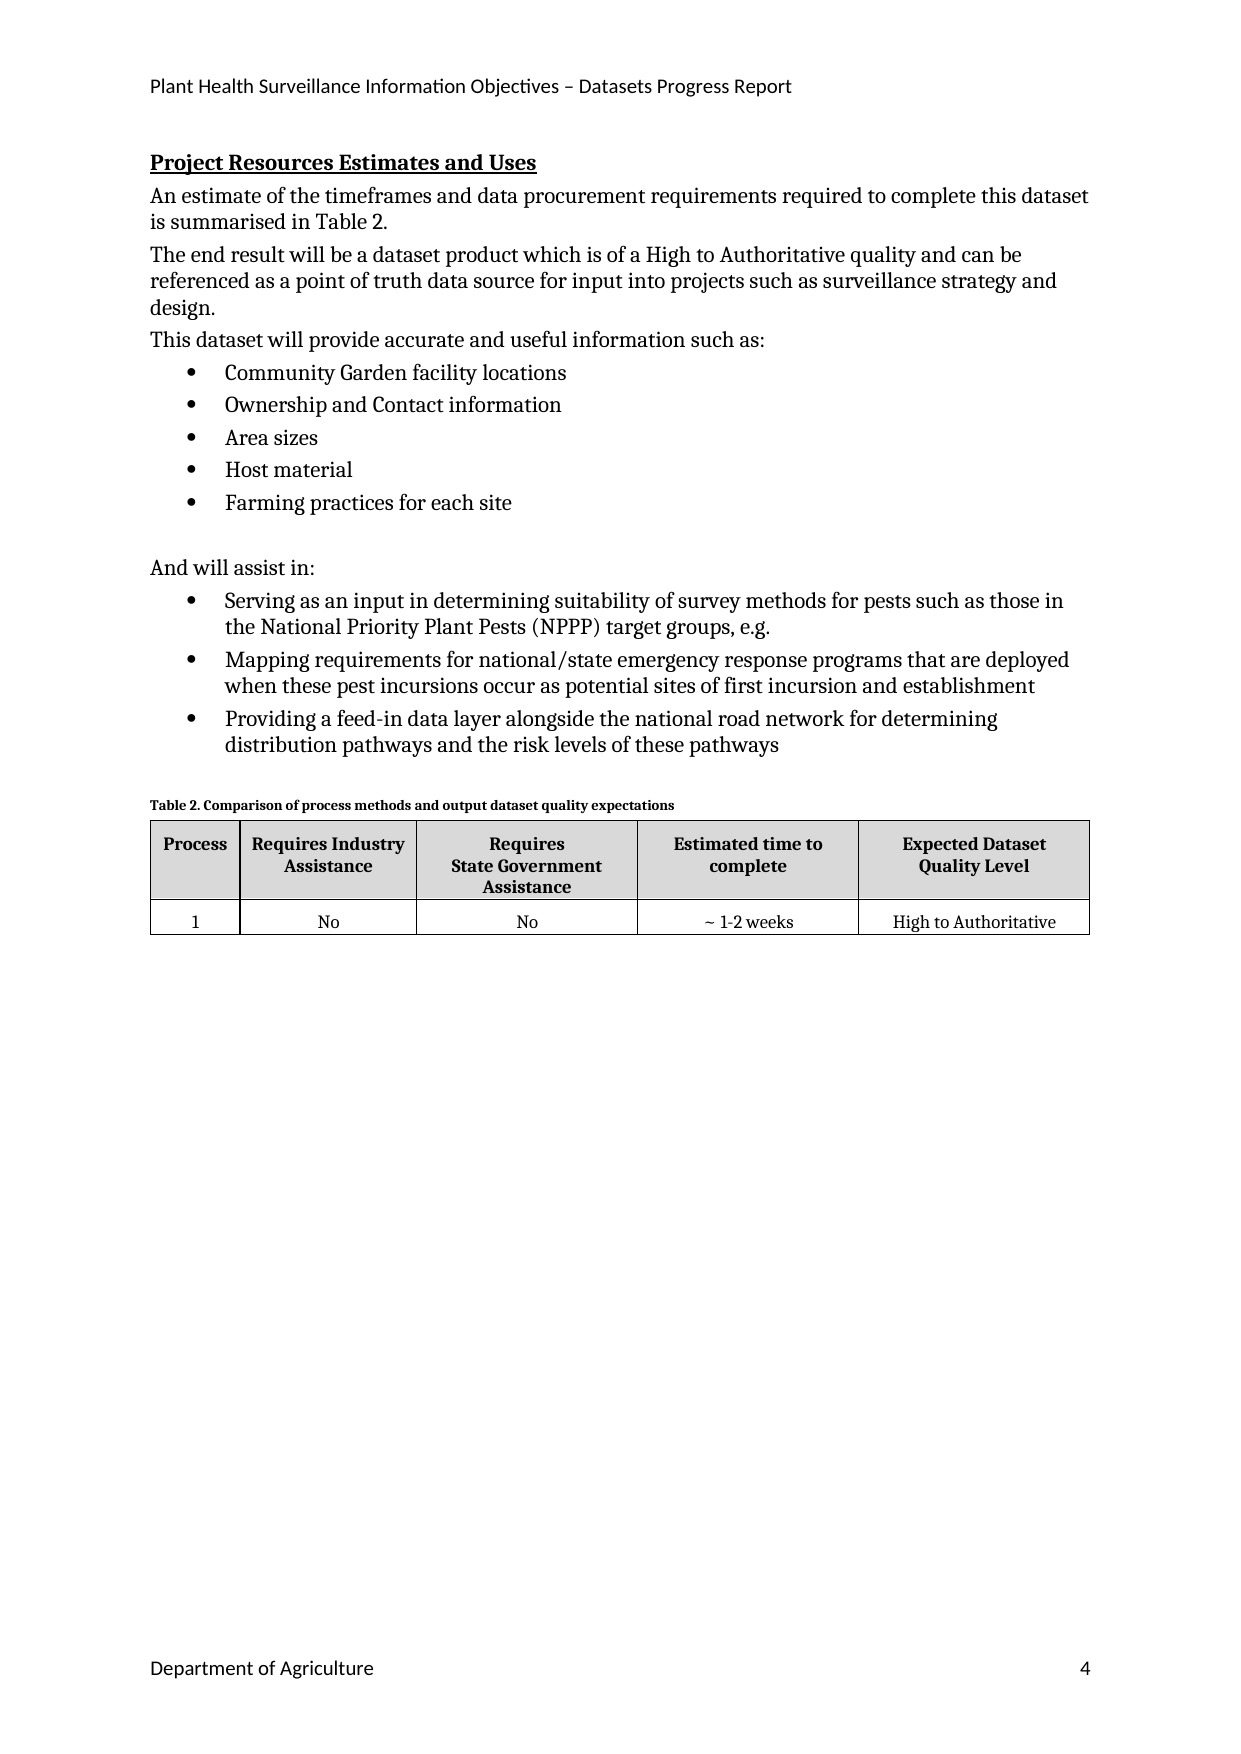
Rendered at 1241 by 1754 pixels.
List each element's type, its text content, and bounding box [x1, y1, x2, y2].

subtitle Area sizes [187, 425, 1090, 451]
subtitle The end result will be a dataset product which is of a High to Authoritative quality and can be referenced as a point of truth data source for input into projects such as surveillance strategy and design. [150, 242, 1090, 321]
table_header Estimated time to complete [638, 821, 858, 898]
subtitle An estimate of the timeframes and data procurement requirements required to complete this dataset is summarised in Table 2. [150, 183, 1090, 235]
subtitle Host material [187, 457, 1090, 484]
table_cell No [241, 900, 416, 933]
subtitle Project Resources Estimates and Uses [150, 150, 1090, 176]
subtitle Community Garden facility locations [187, 359, 1090, 386]
table_cell High to Authoritative [859, 900, 1089, 933]
table_cell ~ 1-2 weeks [638, 900, 858, 933]
table_header Requires Industry Assistance [241, 821, 416, 898]
subtitle Providing a feed-in data layer alongside the national road network for determining distribution pathways and the risk levels of these pathways [187, 706, 1090, 758]
table_cell No [417, 900, 637, 933]
subtitle Ownership and Contact information [187, 392, 1090, 418]
table_header Process [151, 821, 239, 898]
subtitle And will assist in: [150, 555, 1090, 581]
table_cell 1 [151, 900, 239, 933]
table_header Requires State Government Assistance [417, 821, 637, 898]
subtitle Mapping requirements for national/state emergency response programs that are deployed when these pest incursions occur as potential sites of first incursion and establishment [187, 647, 1090, 699]
table_header Expected Dataset Quality Level [859, 821, 1089, 898]
subtitle Serving as an input in determining suitability of survey methods for pests such as those in the National Priority Plant Pests (NPPP) target groups, e.g. [187, 588, 1090, 640]
subtitle Table 2. Comparison of process methods and output dataset quality expectations [150, 797, 1090, 814]
subtitle Farming practices for each site [187, 490, 1090, 516]
subtitle This dataset will provide accurate and useful information such as: [150, 327, 1090, 353]
